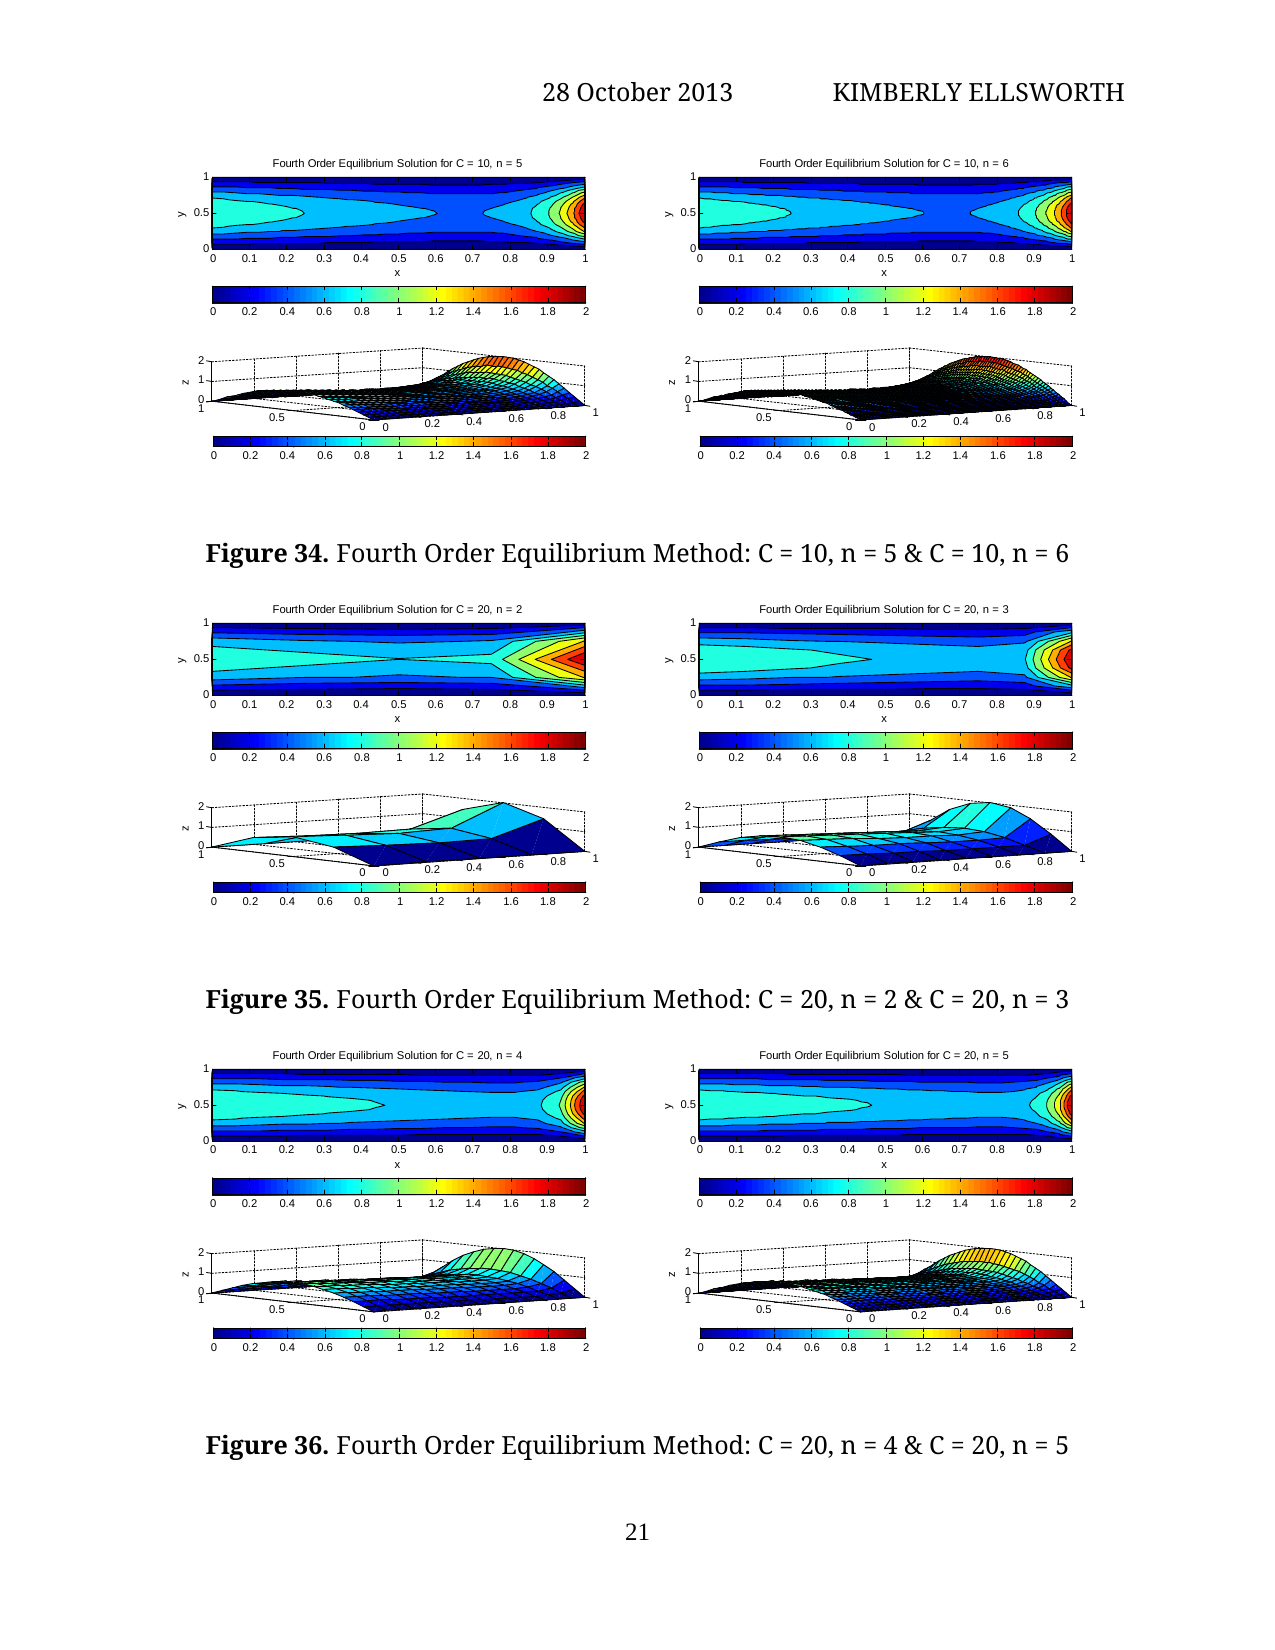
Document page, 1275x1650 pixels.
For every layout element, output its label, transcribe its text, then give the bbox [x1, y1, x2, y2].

text Figure 36. Fourth Order Equilibrium Method: C = 20, n = 4 & C = 20, n = 5 [150, 1428, 1125, 1462]
text Figure 35. Fourth Order Equilibrium Method: C = 20, n = 2 & C = 20, n = 3 [150, 982, 1125, 1016]
text Figure 34. Fourth Order Equilibrium Method: C = 10, n = 5 & C = 10, n = 6 [150, 536, 1125, 570]
